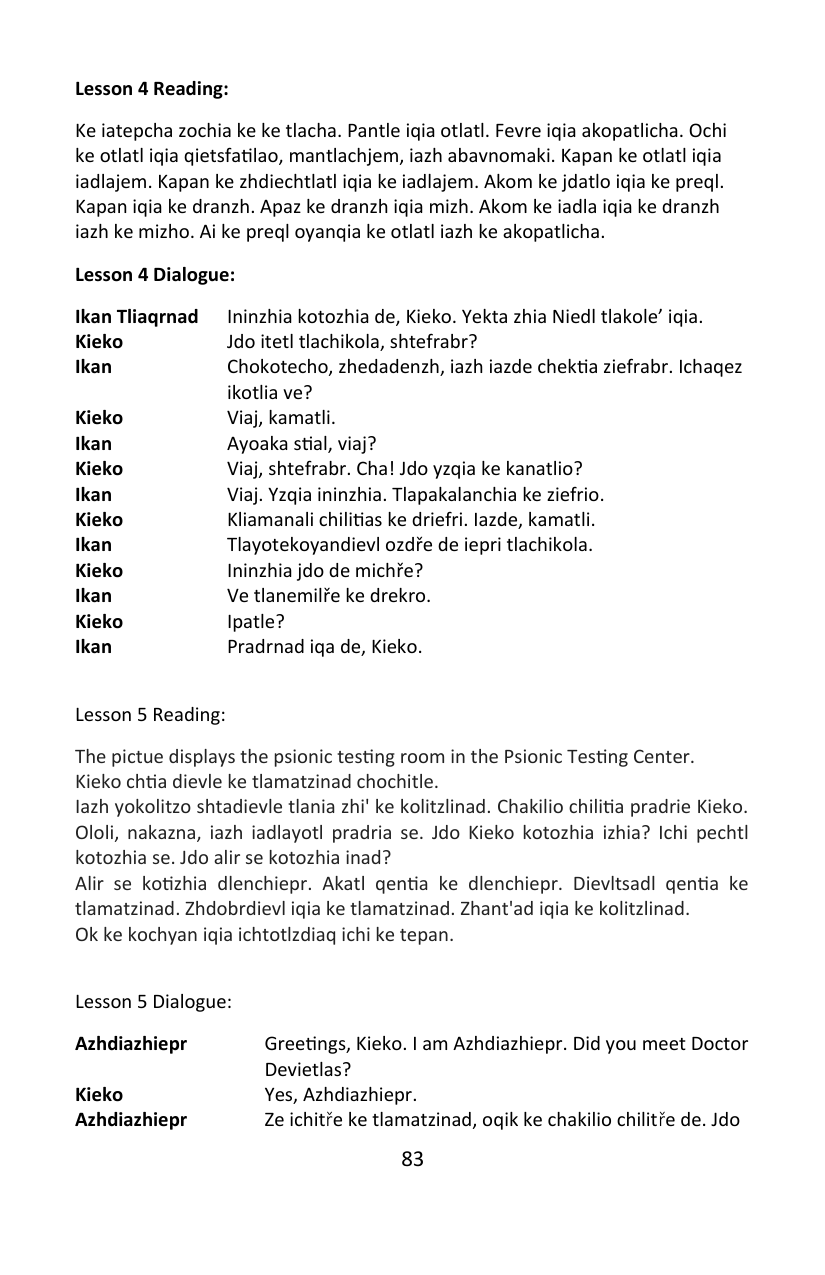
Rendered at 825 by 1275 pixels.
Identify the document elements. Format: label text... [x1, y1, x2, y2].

text Ok ke kochyan iqia ichtotlzdiaq ichi ke tepan. [75, 921, 750, 946]
text Ke iatepcha zochia ke ke tlacha. Pantle iqia otlatl. Fevre iqia akopatlicha. Ochi ke otlatl iqia qietsfatilao, mantlachjem, iazh abavnomaki. Kapan ke otlatl iqia iadlajem. Kapan ke zhdiechtlatl iqia ke iadlajem. Akom ke jdatlo iqia ke preql. Kapan iqia ke dranzh. Apaz ke dranzh iqia mizh. Akom ke iadla iqia ke dranzh iazh ke mizho. Ai ke preql oyanqia ke otlatl iazh ke akopatlicha. [75, 117, 750, 244]
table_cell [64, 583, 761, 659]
text The pictue displays the psionic testing room in the Psionic Testing Center. [75, 743, 750, 768]
text Lesson 5 Dialogue: [75, 988, 750, 1014]
text Alir se kotizhia dlenchiepr. Akatl qentia ke dlenchiepr. Dievltsadl qentia ke tlamatzinad. Zhdobrdievl iqia ke tlamatzinad. Zhant'ad iqia ke kolitzlinad. [75, 870, 750, 921]
text Lesson 5 Reading: [75, 701, 750, 726]
text Lesson 4 Reading: [75, 75, 750, 100]
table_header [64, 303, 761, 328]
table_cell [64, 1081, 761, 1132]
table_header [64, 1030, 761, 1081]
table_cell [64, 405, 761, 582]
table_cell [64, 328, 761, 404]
text Kieko chtia dievle ke tlamatzinad chochitle. [75, 768, 750, 794]
text Iazh yokolitzo shtadievle tlania zhi' ke kolitzlinad. Chakilio chilitia pradrie Kieko. Ololi, nakazna, iazh iadlayotl pradria se. Jdo Kieko kotozhia izhia? Ichi pechtl kotozhia se. Jdo alir se kotozhia inad? [75, 794, 750, 870]
text Lesson 4 Dialogue: [75, 261, 750, 286]
